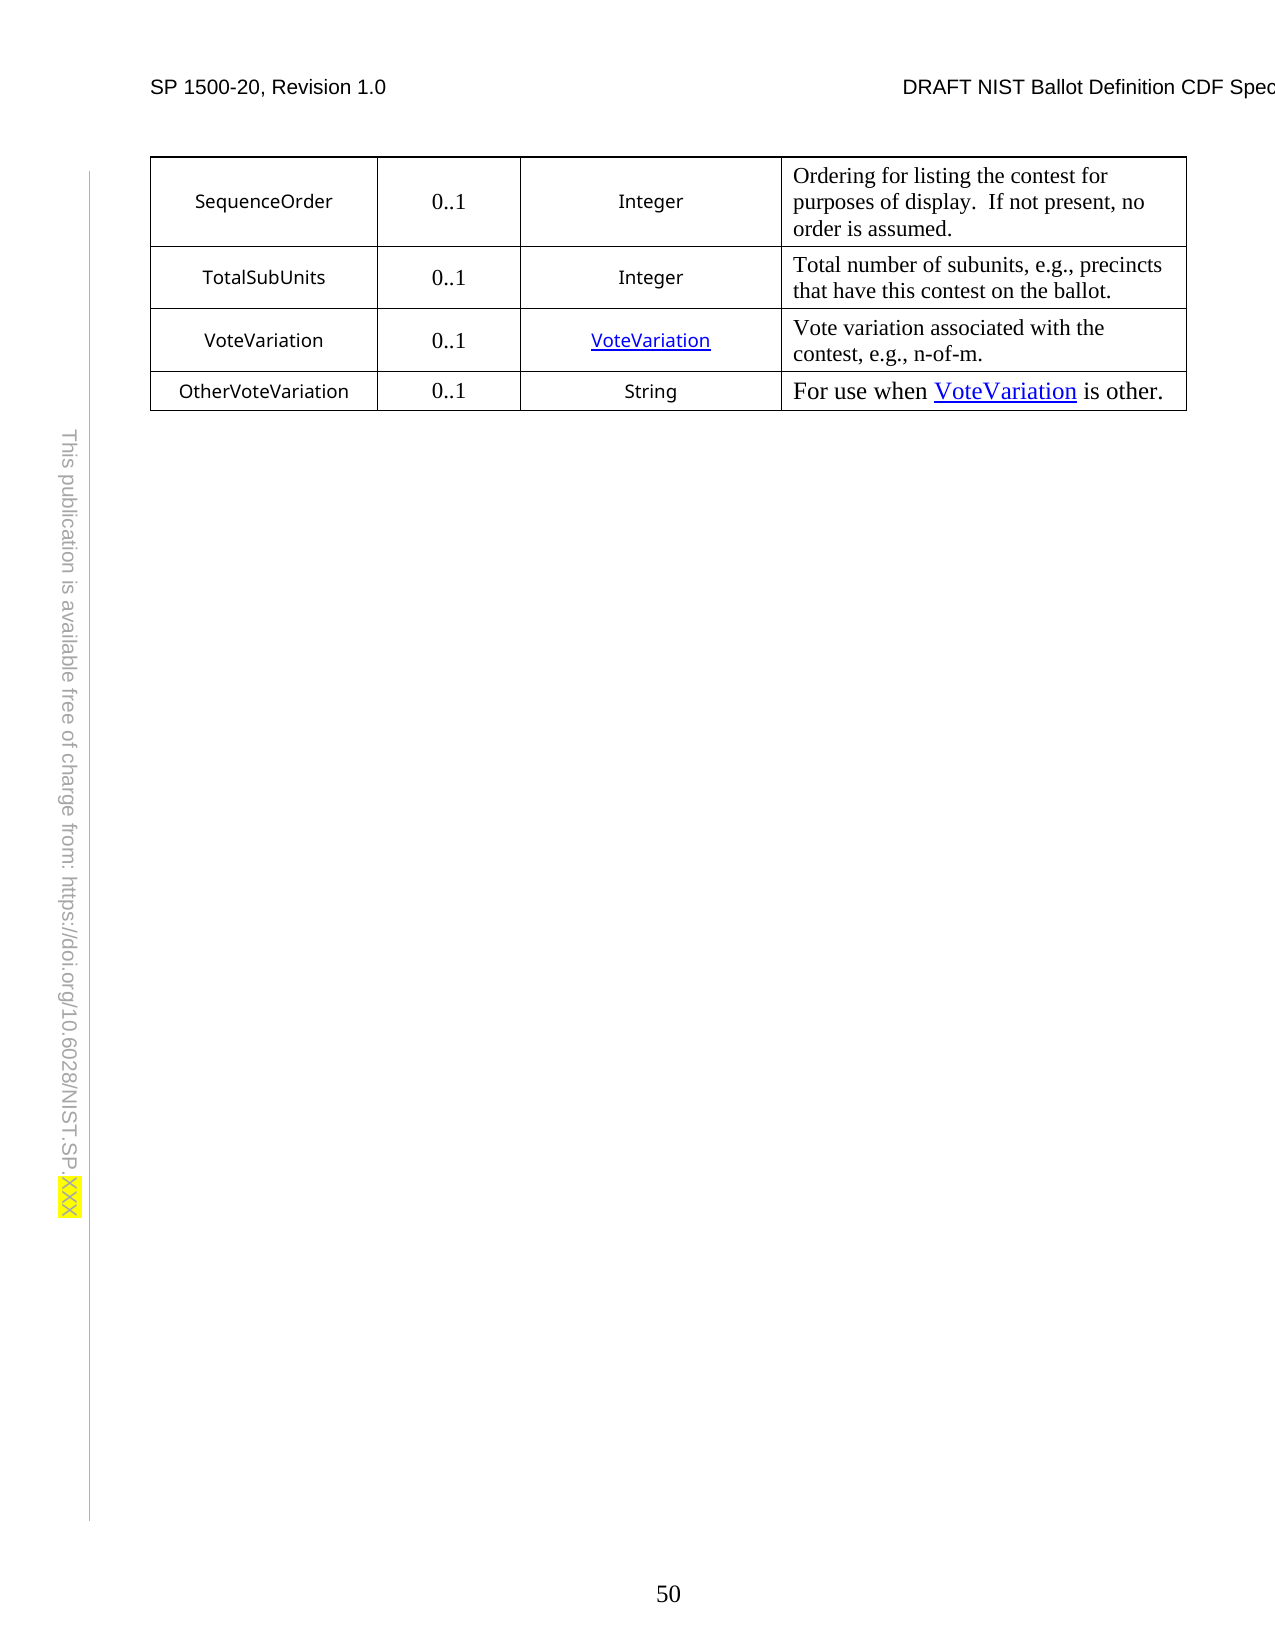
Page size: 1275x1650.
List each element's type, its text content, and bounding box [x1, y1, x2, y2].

table_cell String [521, 372, 781, 410]
table_cell Integer [521, 158, 781, 246]
table_cell 0..1 [378, 247, 520, 308]
table_cell Ordering for listing the contest for purposes of display. If not present, no order is assumed. [782, 158, 1186, 246]
table_cell Total number of subunits, e.g., precincts that have this contest on the ballot. [782, 247, 1186, 308]
table_cell 0..1 [378, 158, 520, 246]
table_cell 0..1 [378, 372, 520, 410]
table_cell 0..1 [378, 309, 520, 371]
table_cell For use when VoteVariation is other. [782, 372, 1186, 410]
table_cell Vote variation associated with the contest, e.g., n-of-m. [782, 309, 1186, 371]
table_cell VoteVariation [151, 309, 377, 371]
table_cell OtherVoteVariation [151, 372, 377, 410]
table_cell Integer [521, 247, 781, 308]
table_cell VoteVariation [521, 309, 781, 371]
table_cell TotalSubUnits [151, 247, 377, 308]
table_cell SequenceOrder [151, 158, 377, 246]
